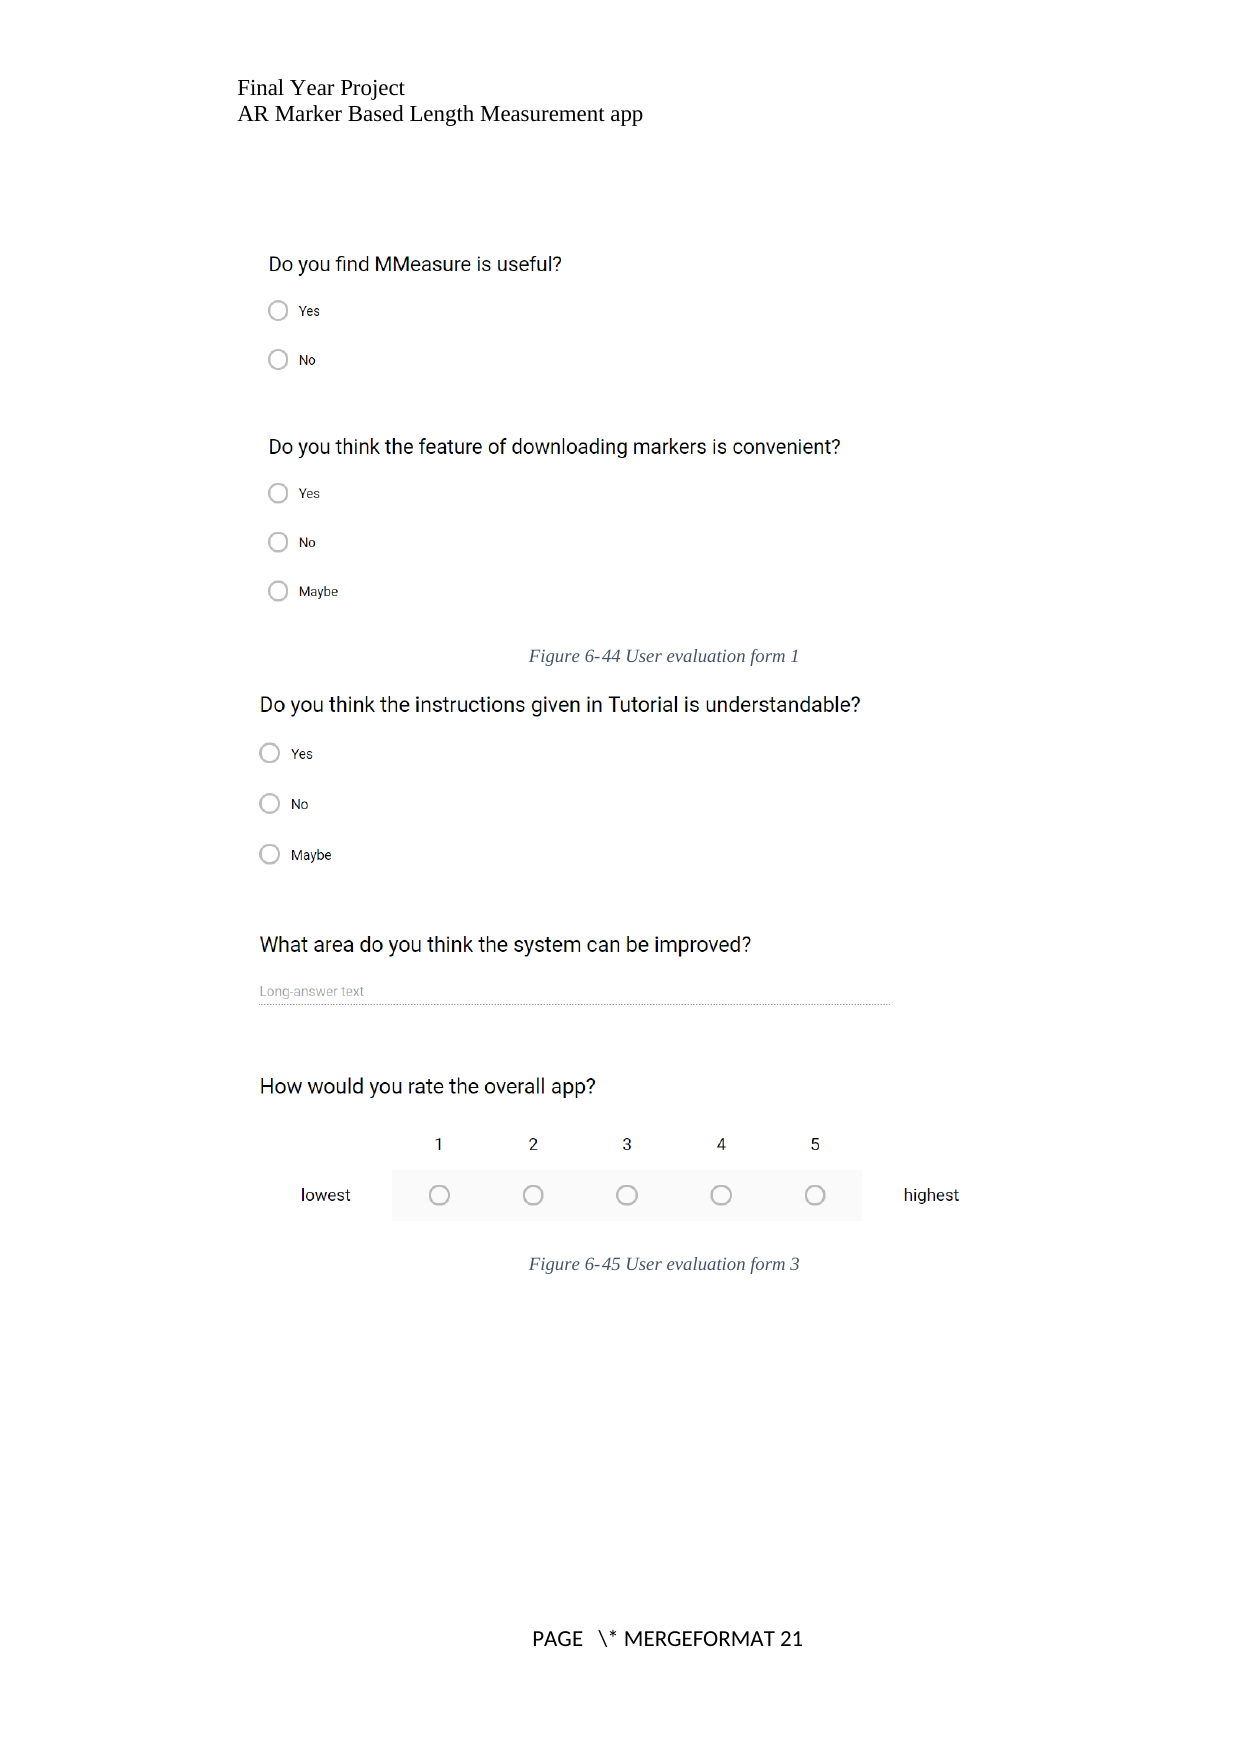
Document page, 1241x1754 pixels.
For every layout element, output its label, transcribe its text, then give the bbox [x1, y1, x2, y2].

picture [237, 237, 1005, 627]
picture [237, 687, 1005, 1235]
